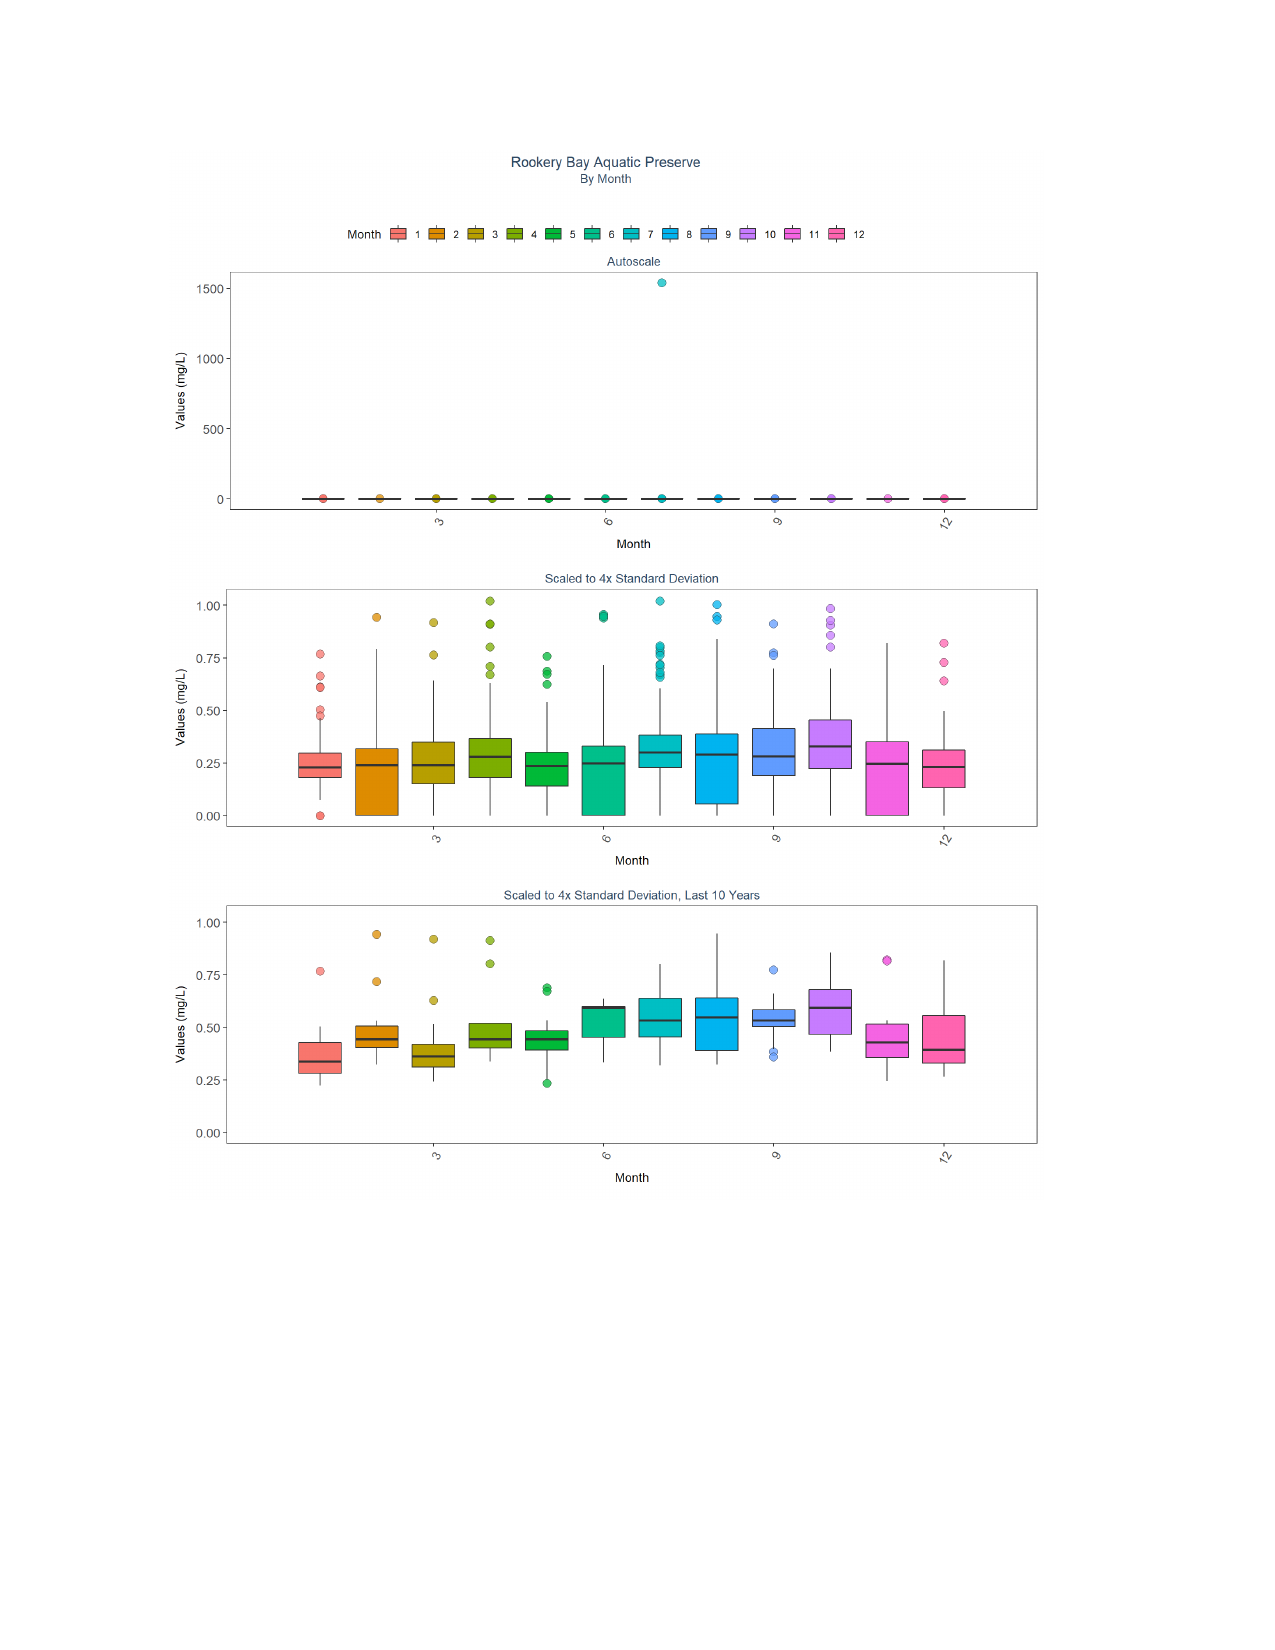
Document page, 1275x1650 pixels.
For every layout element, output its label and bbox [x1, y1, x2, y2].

picture [168, 150, 1044, 1200]
